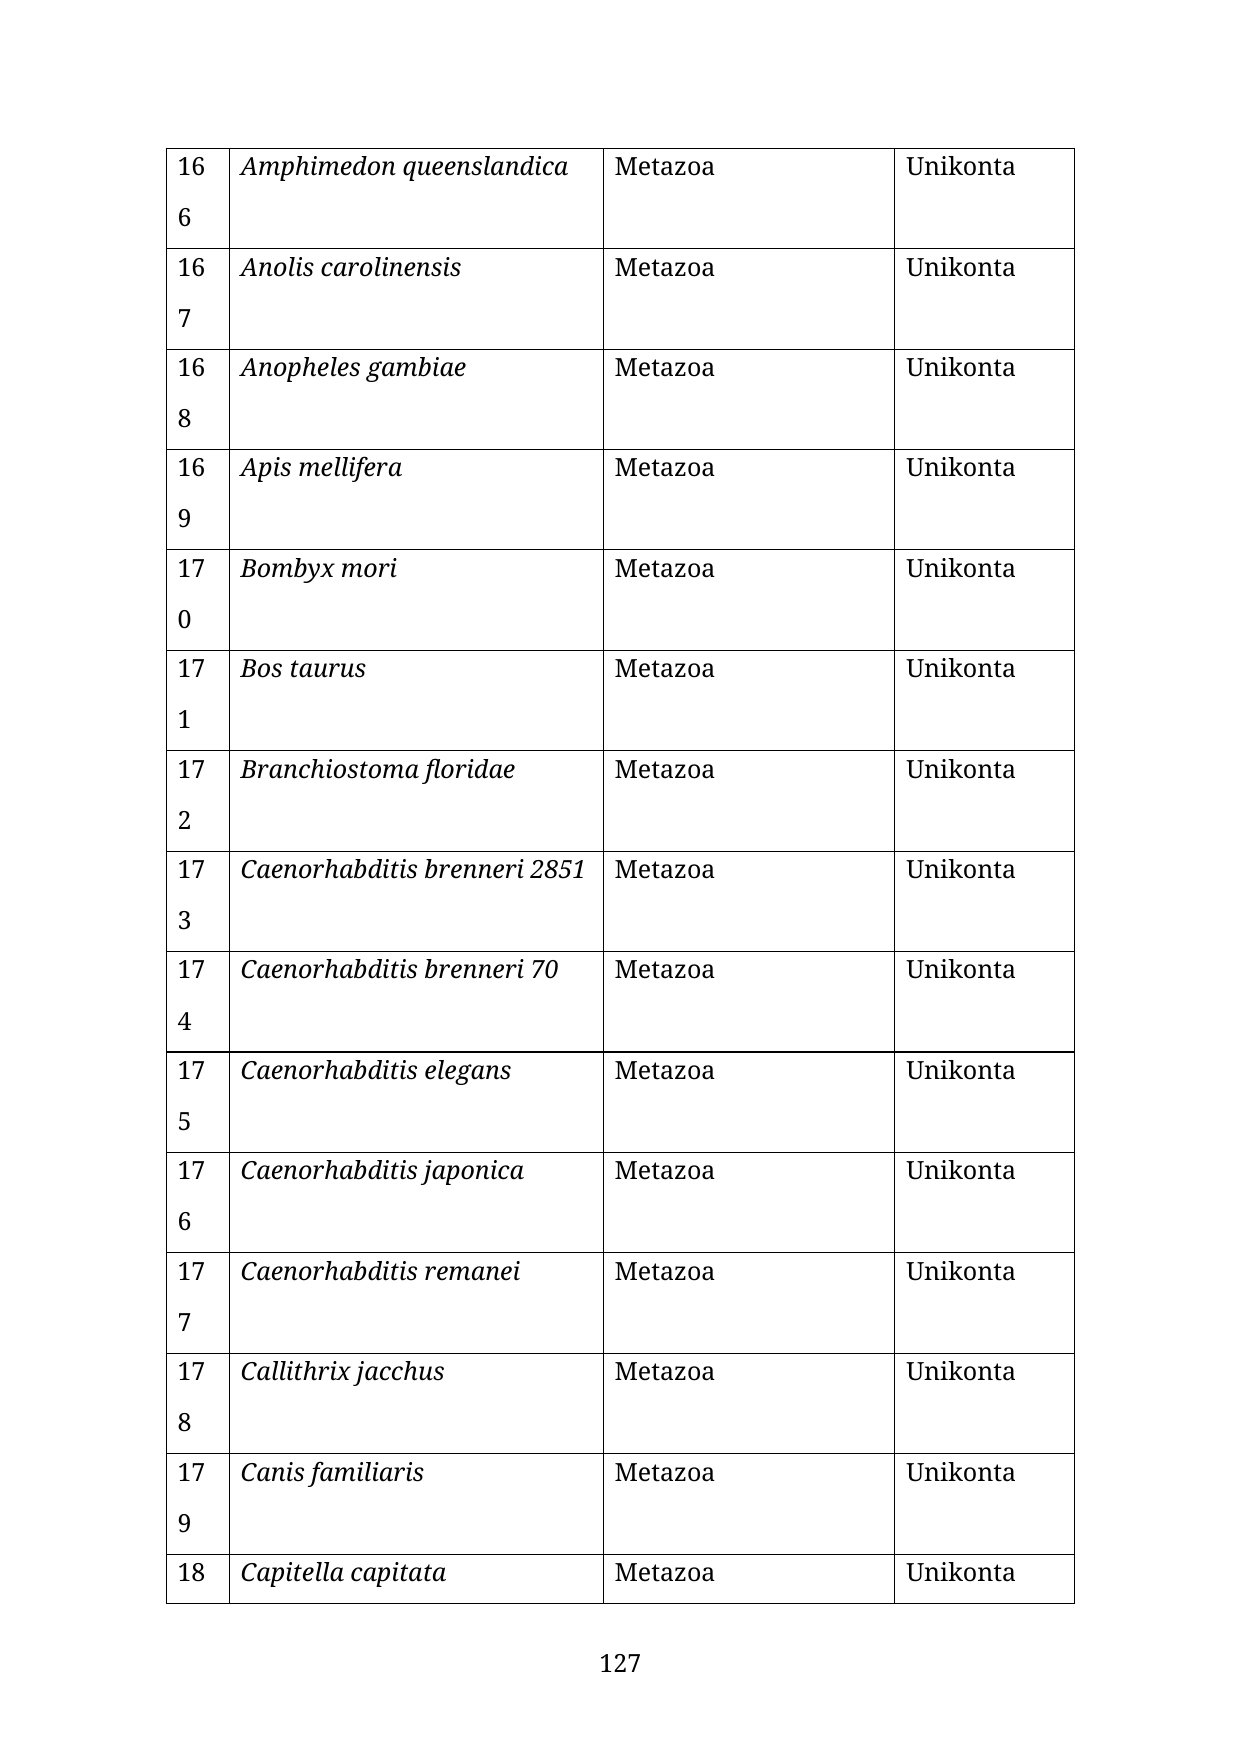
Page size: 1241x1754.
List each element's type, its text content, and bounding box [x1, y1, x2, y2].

table_cell Caenorhabditis remanei [230, 1253, 603, 1353]
table_cell 178 [167, 1354, 229, 1453]
table_cell Unikonta [895, 1253, 1074, 1353]
table_cell 168 [167, 350, 229, 449]
table_cell Metazoa [604, 1153, 894, 1252]
table_cell Canis familiaris [230, 1454, 603, 1553]
table_cell Unikonta [895, 1153, 1074, 1252]
table_cell Metazoa [604, 350, 894, 449]
table_cell 167 [167, 249, 229, 348]
table_cell Anolis carolinensis [230, 249, 603, 348]
table_cell Bombyx mori [230, 550, 603, 650]
table_cell Metazoa [604, 1555, 894, 1603]
table_cell Capitella capitata [230, 1555, 603, 1603]
table_cell Metazoa [604, 651, 894, 750]
table_cell Amphimedon queenslandica [230, 149, 603, 248]
table_cell 171 [167, 651, 229, 750]
table_cell Unikonta [895, 450, 1074, 549]
table_cell Metazoa [604, 1253, 894, 1353]
table_cell Metazoa [604, 149, 894, 248]
table_cell Caenorhabditis japonica [230, 1153, 603, 1252]
table_cell 176 [167, 1153, 229, 1252]
table_cell Metazoa [604, 952, 894, 1051]
table_cell 169 [167, 450, 229, 549]
table_cell 177 [167, 1253, 229, 1353]
table_cell 172 [167, 751, 229, 851]
table_cell Apis mellifera [230, 450, 603, 549]
table_cell Anopheles gambiae [230, 350, 603, 449]
table_cell Metazoa [604, 550, 894, 650]
table_cell Unikonta [895, 952, 1074, 1051]
table_cell Bos taurus [230, 651, 603, 750]
table_cell Unikonta [895, 852, 1074, 951]
table_cell Callithrix jacchus [230, 1354, 603, 1453]
table_cell Unikonta [895, 1454, 1074, 1553]
table_cell Unikonta [895, 1053, 1074, 1152]
table_cell Unikonta [895, 651, 1074, 750]
table_cell Unikonta [895, 751, 1074, 851]
table_cell Metazoa [604, 852, 894, 951]
table_cell Unikonta [895, 149, 1074, 248]
table_cell Caenorhabditis brenneri 2851 [230, 852, 603, 951]
table_cell Metazoa [604, 450, 894, 549]
table_cell Branchiostoma floridae [230, 751, 603, 851]
table_cell Caenorhabditis elegans [230, 1053, 603, 1152]
table_cell 173 [167, 852, 229, 951]
table_cell 170 [167, 550, 229, 650]
table_cell Unikonta [895, 550, 1074, 650]
table_cell Metazoa [604, 1454, 894, 1553]
table_cell 166 [167, 149, 229, 248]
table_cell Caenorhabditis brenneri 70 [230, 952, 603, 1051]
table_cell Unikonta [895, 249, 1074, 348]
table_cell Unikonta [895, 1354, 1074, 1453]
table_cell Metazoa [604, 249, 894, 348]
table_cell Unikonta [895, 350, 1074, 449]
table_cell Metazoa [604, 1053, 894, 1152]
table_cell 180 [167, 1555, 229, 1603]
table_cell 175 [167, 1053, 229, 1152]
table_cell Metazoa [604, 751, 894, 851]
table_cell Unikonta [895, 1555, 1074, 1603]
table_cell 179 [167, 1454, 229, 1553]
table_cell 174 [167, 952, 229, 1051]
table_cell Metazoa [604, 1354, 894, 1453]
